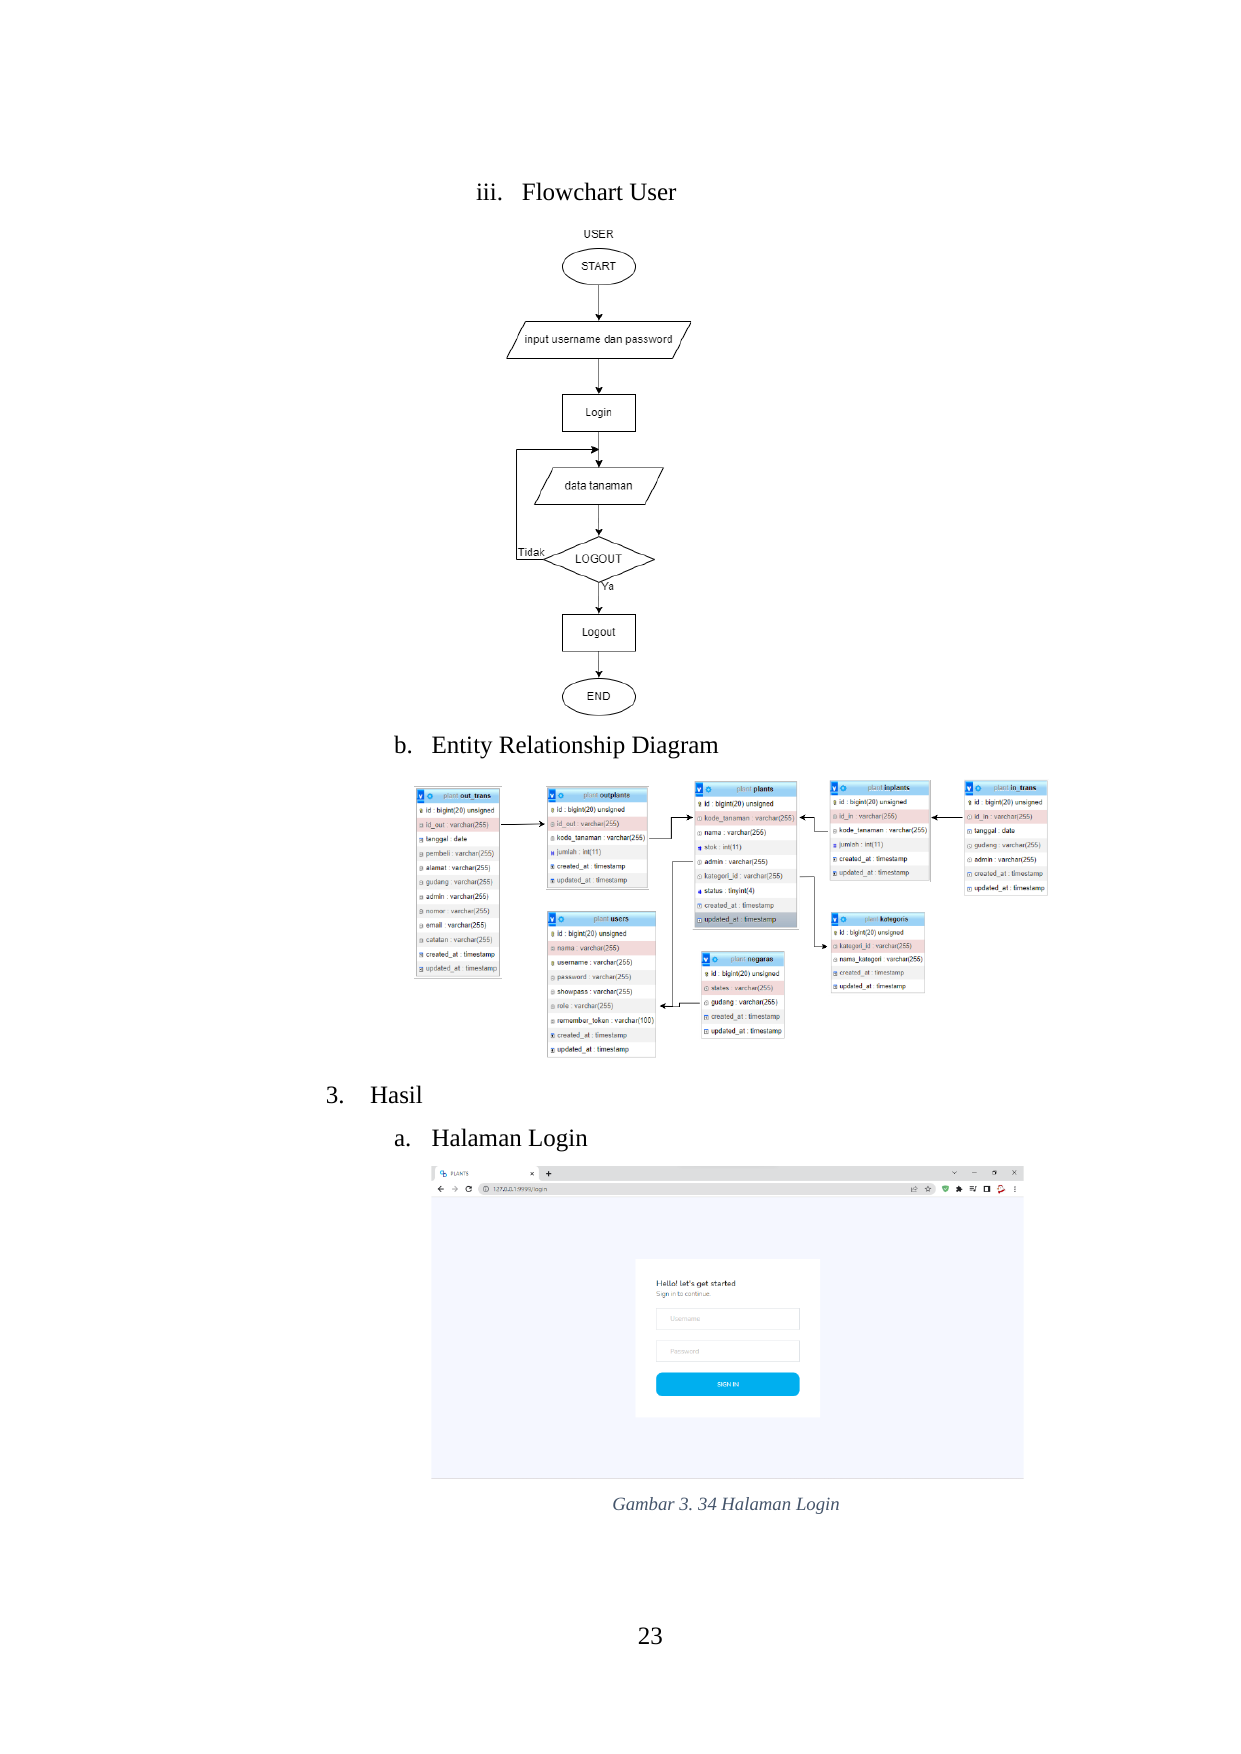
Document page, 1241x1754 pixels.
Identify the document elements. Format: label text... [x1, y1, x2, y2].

picture [431, 1166, 1024, 1479]
text Gambar 3. 34 Halaman Login [537, 1493, 1063, 1515]
list Hasil [326, 1080, 1063, 1109]
list Flowchart User [503, 177, 1063, 206]
list Entity Relationship Diagram [394, 730, 1063, 758]
picture [407, 772, 1056, 1066]
list Halaman Login [394, 1123, 1063, 1152]
picture [506, 220, 692, 716]
